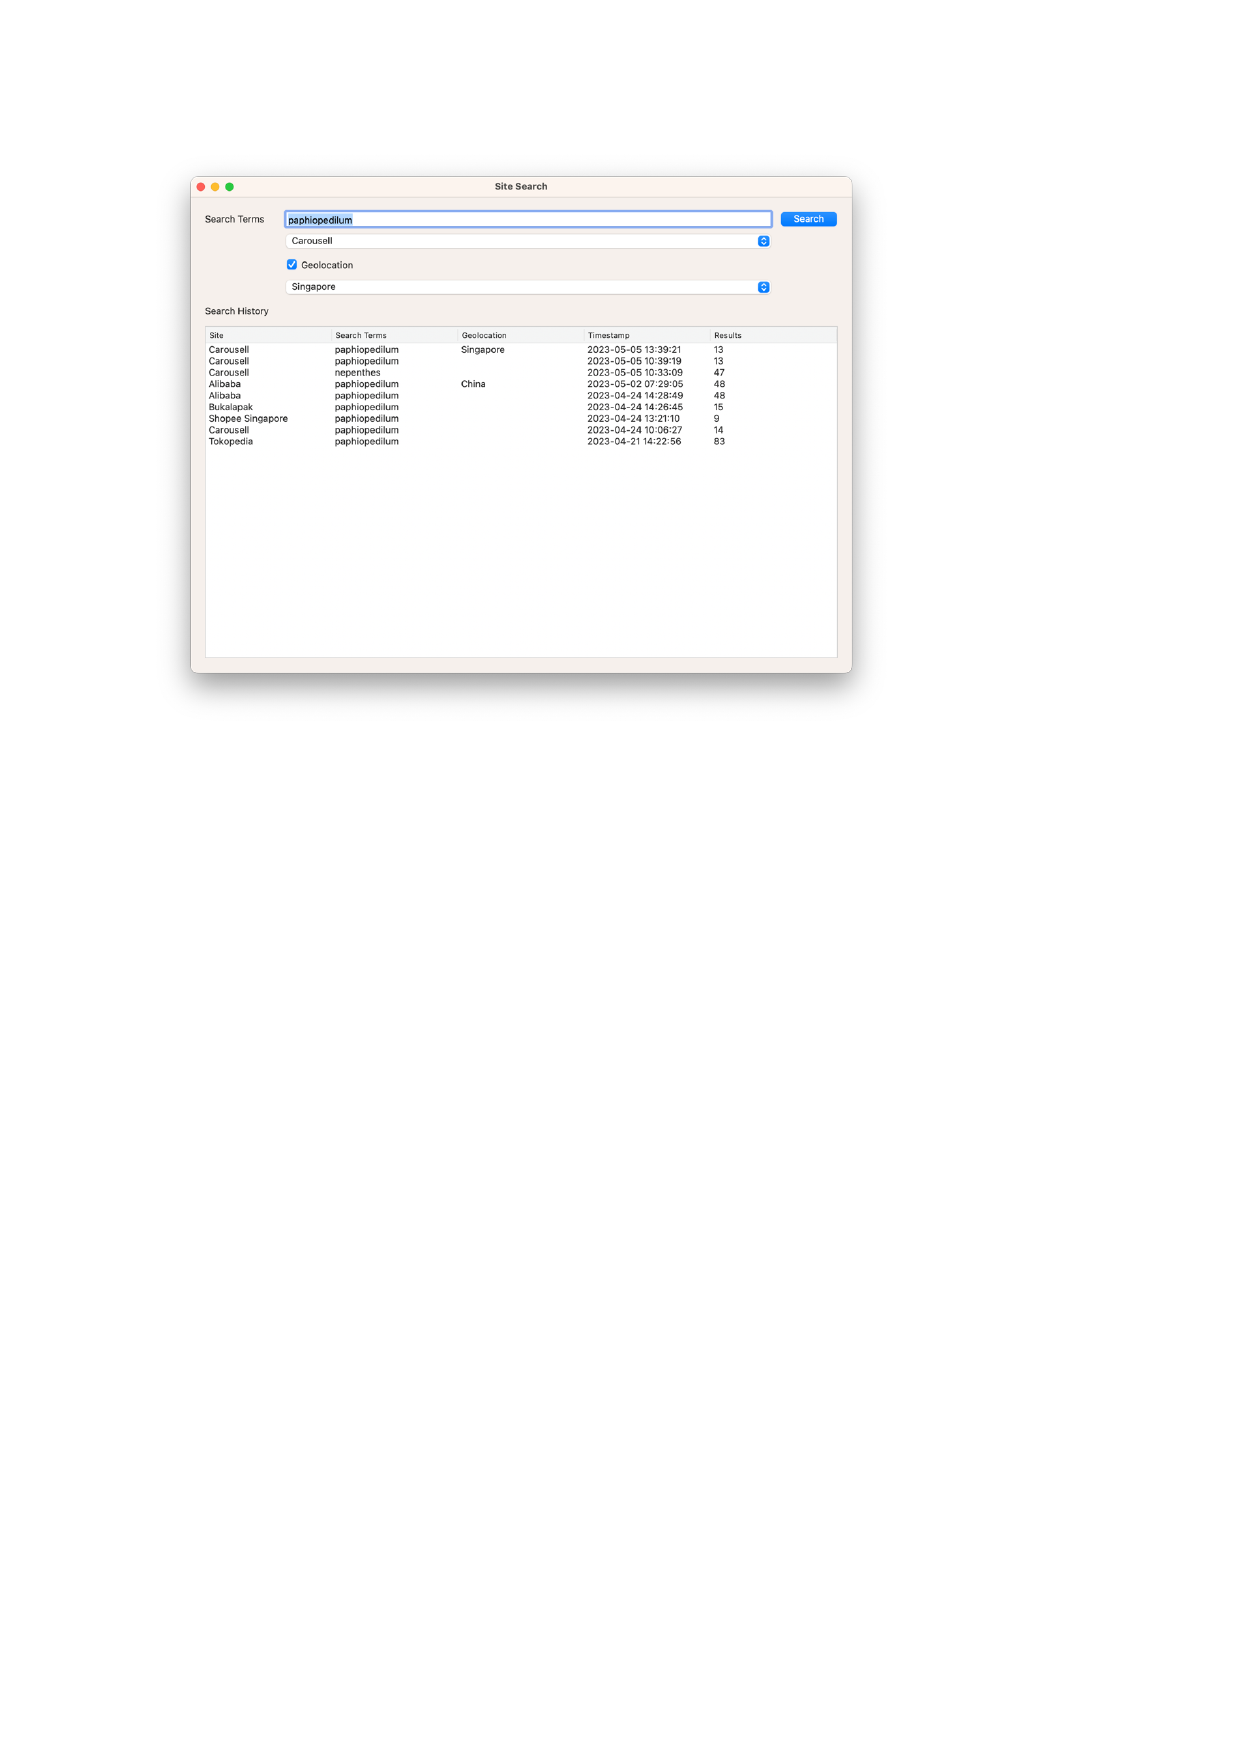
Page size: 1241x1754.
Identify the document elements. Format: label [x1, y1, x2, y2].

picture [150, 150, 892, 726]
